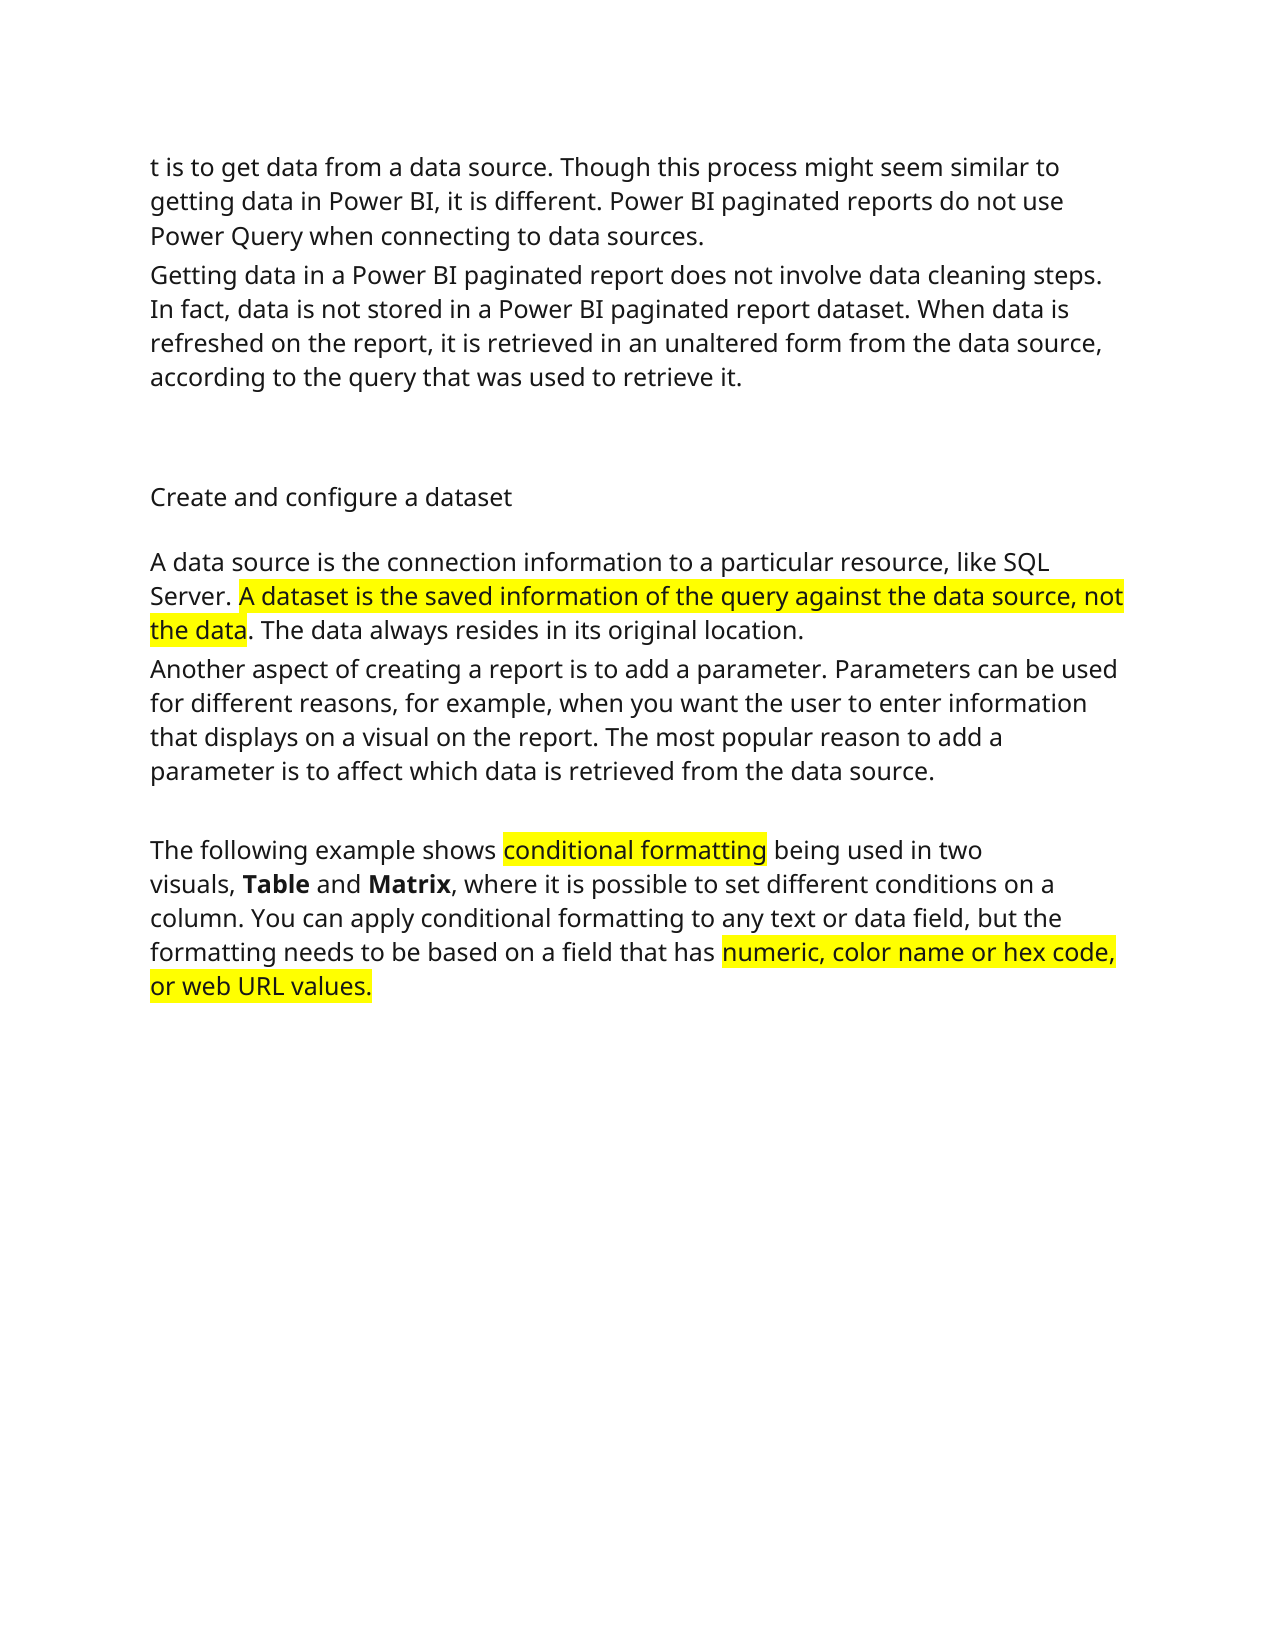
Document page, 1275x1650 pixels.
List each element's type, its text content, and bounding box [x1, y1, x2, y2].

subtitle Create and configure a dataset [150, 479, 1125, 514]
text Getting data in a Power BI paginated report does not involve data cleaning steps. In fact, data is not stored in a Power BI paginated report dataset. When data is refreshed on the report, it is retrieved in an unaltered form from the data source, according to the query that was used to retrieve it. [150, 257, 1125, 393]
text The following example shows conditional formatting being used in two visuals, Table and Matrix, where it is possible to set different conditions on a column. You can apply conditional formatting to any text or data field, but the formatting needs to be based on a field that has numeric, color name or hex code, or web URL values. [150, 832, 1125, 1003]
text A data source is the connection information to a particular resource, like SQL Server. A dataset is the saved information of the query against the data source, not the data. The data always resides in its original location. [150, 544, 1125, 647]
text t is to get data from a data source. Though this process might seem similar to getting data in Power BI, it is different. Power BI paginated reports do not use Power Query when connecting to data sources. [705, 150, 1125, 252]
text Another aspect of creating a report is to add a parameter. Parameters can be used for different reasons, for example, when you want the user to enter information that displays on a visual on the report. The most popular reason to add a parameter is to affect which data is retrieved from the data source. [936, 652, 1125, 788]
